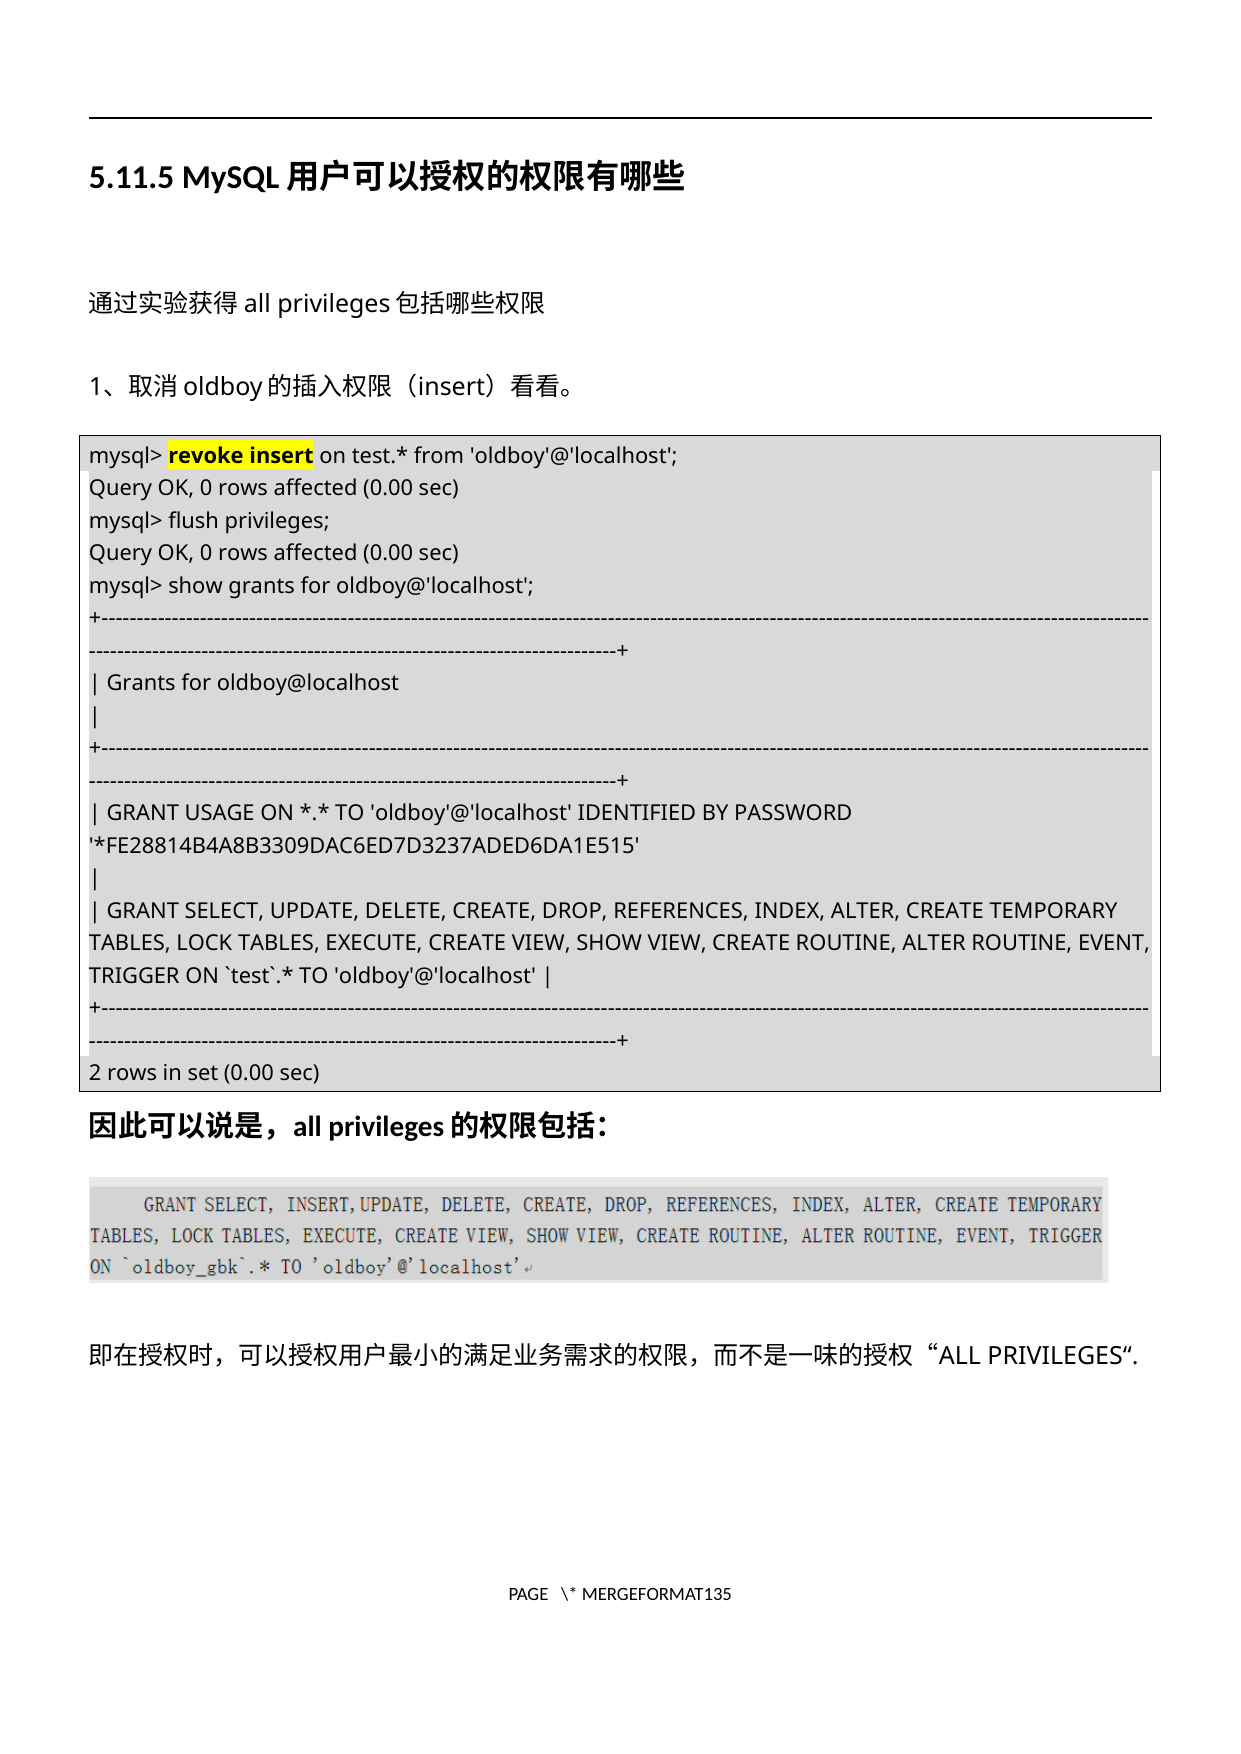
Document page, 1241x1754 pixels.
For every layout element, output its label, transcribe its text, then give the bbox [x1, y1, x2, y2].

text mysql> revoke insert on test.* from 'oldboy'@'localhost'; [80, 436, 1160, 471]
text 2 rows in set (0.00 sec) [80, 1053, 1160, 1091]
picture [88, 1177, 1109, 1283]
text | GRANT SELECT, UPDATE, DELETE, CREATE, DROP, REFERENCES, INDEX, ALTER, CREATE TEMPORARY TABLES, LOCK TABLES, EXECUTE, CREATE VIEW, SHOW VIEW, CREATE ROUTINE, ALTER ROUTINE, EVENT, TRIGGER ON `test`.* TO 'oldboy'@'localhost' | [89, 893, 1152, 991]
subtitle 5.11.5 MySQL用户可以授权的权限有哪些 [89, 142, 1152, 207]
text +--------------------------------------------------------------------------------------------------------------------------------------------------------------------------------------------------------------------------------+ [89, 991, 1152, 1053]
text +--------------------------------------------------------------------------------------------------------------------------------------------------------------------------------------------------------------------------------+ [89, 601, 1152, 666]
text +--------------------------------------------------------------------------------------------------------------------------------------------------------------------------------------------------------------------------------+ [89, 731, 1152, 796]
text Query OK, 0 rows affected (0.00 sec) [89, 536, 1152, 568]
text | Grants for oldboy@localhost | [89, 666, 1152, 731]
text 1、取消oldboy的插入权限（insert）看看。 [89, 352, 1152, 417]
text Query OK, 0 rows affected (0.00 sec) [89, 471, 1152, 503]
text 因此可以说是，all privileges的权限包括： [89, 1092, 1152, 1157]
text 通过实验获得all privileges包括哪些权限 [89, 269, 1152, 334]
text mysql> show grants for oldboy@'localhost'; [89, 568, 1152, 601]
text 即在授权时，可以授权用户最小的满足业务需求的权限，而不是一味的授权“ALL PRIVILEGES“. [89, 1321, 1152, 1386]
text | GRANT USAGE ON *.* TO 'oldboy'@'localhost' IDENTIFIED BY PASSWORD '*FE28814B4A8B3309DAC6ED7D3237ADED6DA1E515' | [89, 796, 1152, 893]
text mysql> flush privileges; [89, 503, 1152, 536]
